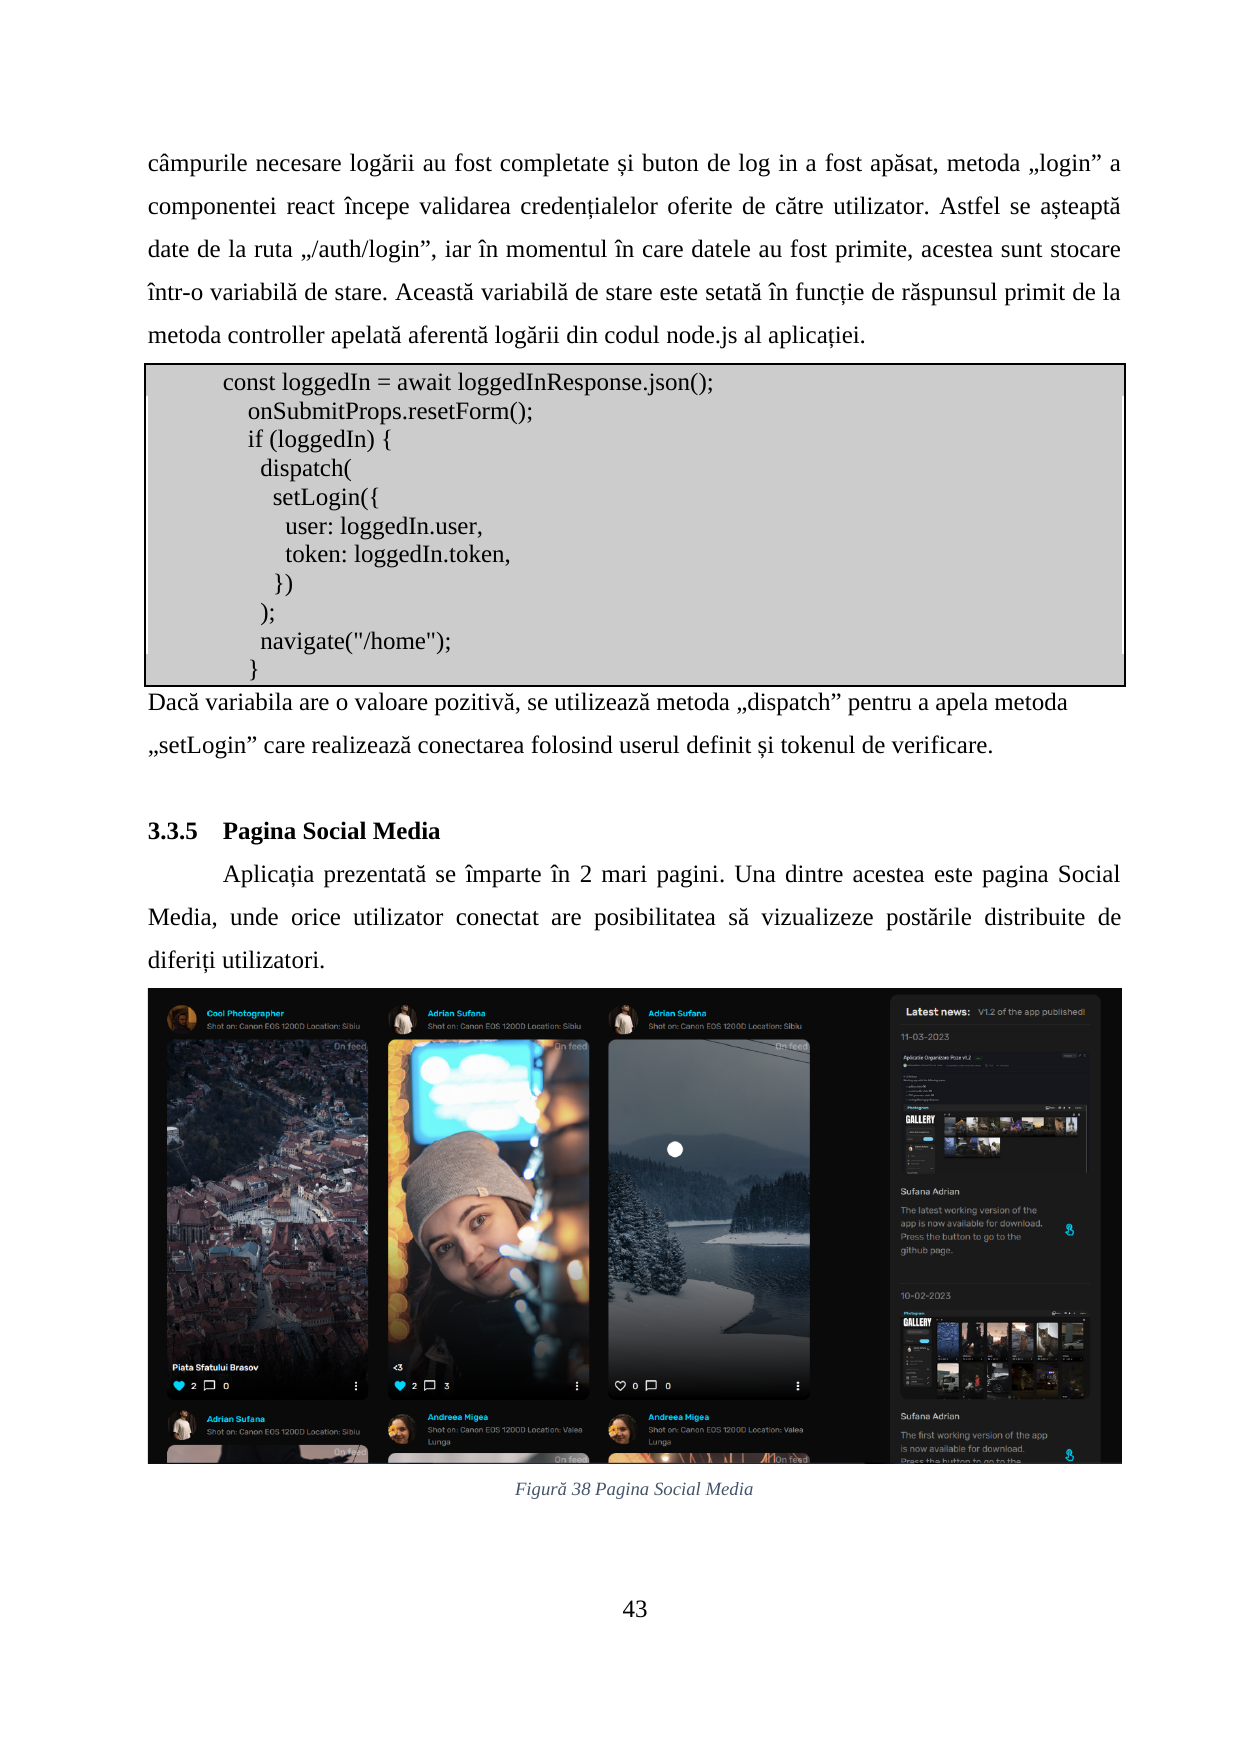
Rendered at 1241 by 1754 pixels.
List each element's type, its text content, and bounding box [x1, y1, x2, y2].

picture [147, 988, 1122, 1464]
text }) [148, 568, 1122, 597]
list Pagina Social Media [148, 816, 1122, 845]
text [148, 148, 1122, 349]
text user: loggedIn.user, [148, 511, 1122, 539]
text } [146, 651, 1124, 685]
text if (loggedIn) { [148, 424, 1122, 453]
text onSubmitProps.resetForm(); [148, 396, 1122, 424]
text setLogin({ [148, 482, 1122, 511]
text Aplicația prezentată se împarte în 2 mari pagini. Una dintre acestea este pagina Social Media, unde orice utilizator conectat are posibilitatea să vizualizeze postările distribuite de diferiți utilizatori. [148, 859, 1122, 974]
text navigate("/home"); [148, 626, 1122, 651]
text const loggedIn = await loggedInResponse.json(); [146, 365, 1124, 396]
text Dacă variabila are o valoare pozitivă, se utilizează metoda „dispatch” pentru a apela metoda „setLogin” care realizează conectarea folosind userul definit și tokenul de verificare. [148, 687, 1122, 759]
text Figură 38 Pagina Social Media [148, 1478, 1122, 1499]
text dispatch( [148, 453, 1122, 482]
text token: loggedIn.token, [148, 539, 1122, 568]
text ); [148, 597, 1122, 626]
